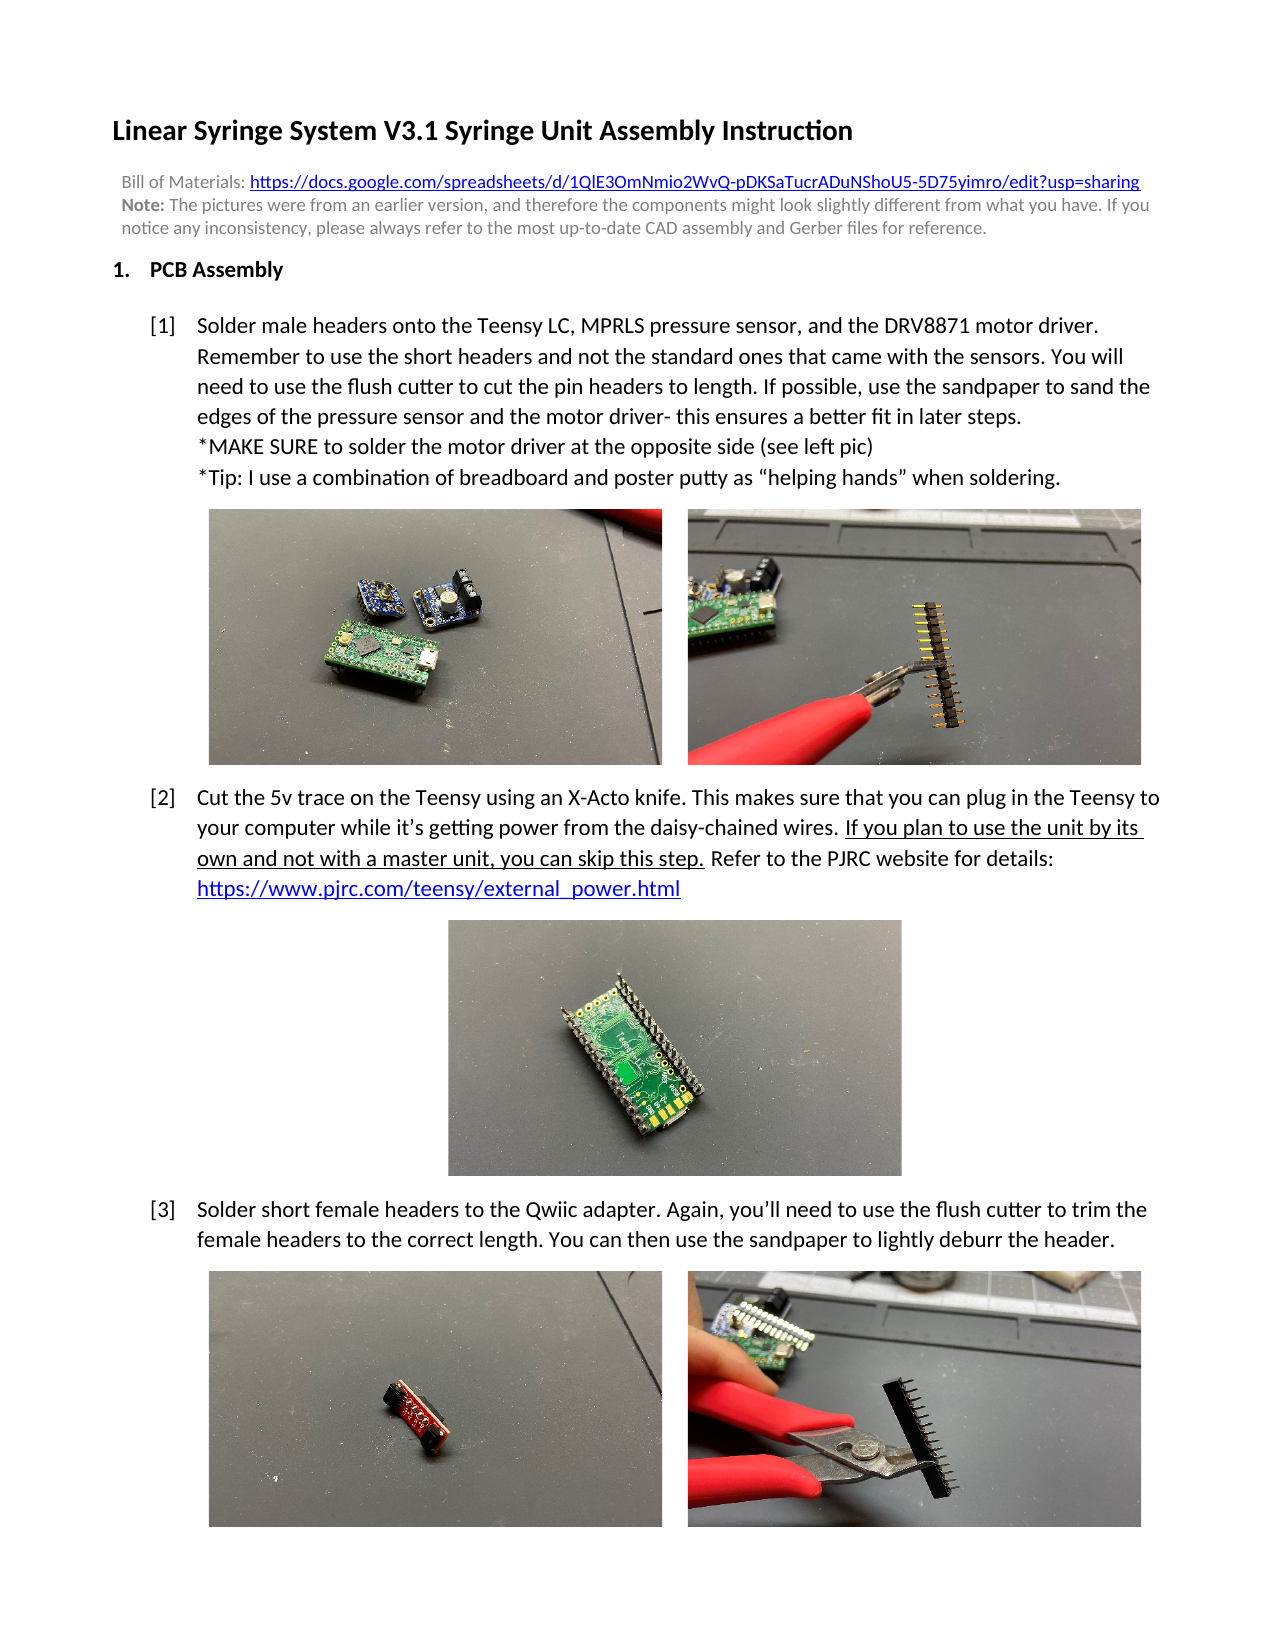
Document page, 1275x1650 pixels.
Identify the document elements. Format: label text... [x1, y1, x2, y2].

picture [208, 1271, 663, 1527]
list Solder short female headers to the Qwiic adapter. Again, you’ll need to use the flush cutter to trim the female headers to the correct length. You can then use the sandpaper to lightly deburr the header. [150, 1195, 1162, 1253]
list PCB Assembly [112, 256, 1162, 283]
text Note: The pictures were from an earlier version, and therefore the components might look slightly different from what you have. If you notice any inconsistency, please always refer to the most up-to-date CAD assembly and Gerber files for reference. [121, 193, 1162, 239]
picture [208, 509, 663, 765]
picture [448, 920, 902, 1176]
text Bill of Materials: https://docs.google.com/spreadsheets/d/1QlE3OmNmio2WvQ-pDKSaTucrADuNShoU5-5D75yimro/edit?usp=sharing [121, 170, 1162, 193]
list *MAKE SURE to solder the motor driver at the opposite side (see left pic) [197, 432, 1162, 460]
list *Tip: I use a combination of breadboard and poster putty as “helping hands” when soldering. [197, 463, 1162, 491]
text Linear Syringe System V3.1 Syringe Unit Assembly Instruction [112, 112, 1162, 148]
list Solder male headers onto the Teensy LC, MPRLS pressure sensor, and the DRV8871 motor driver. Remember to use the short headers and not the standard ones that came with the sensors. You will need to use the flush cutter to cut the pin headers to length. If possible, use the sandpaper to sand the edges of the pressure sensor and the motor driver- this ensures a better fit in later steps. [150, 312, 1162, 430]
picture [687, 1271, 1142, 1527]
list Cut the 5v trace on the Teensy using an X-Acto knife. This makes sure that you can plug in the Teensy to your computer while it’s getting power from the daisy-chained wires. If you plan to use the unit by its own and not with a master unit, you can skip this step. Refer to the PJRC website for details: https://www.pjrc.com/teensy/external_power.html [150, 783, 1162, 902]
picture [687, 509, 1142, 765]
